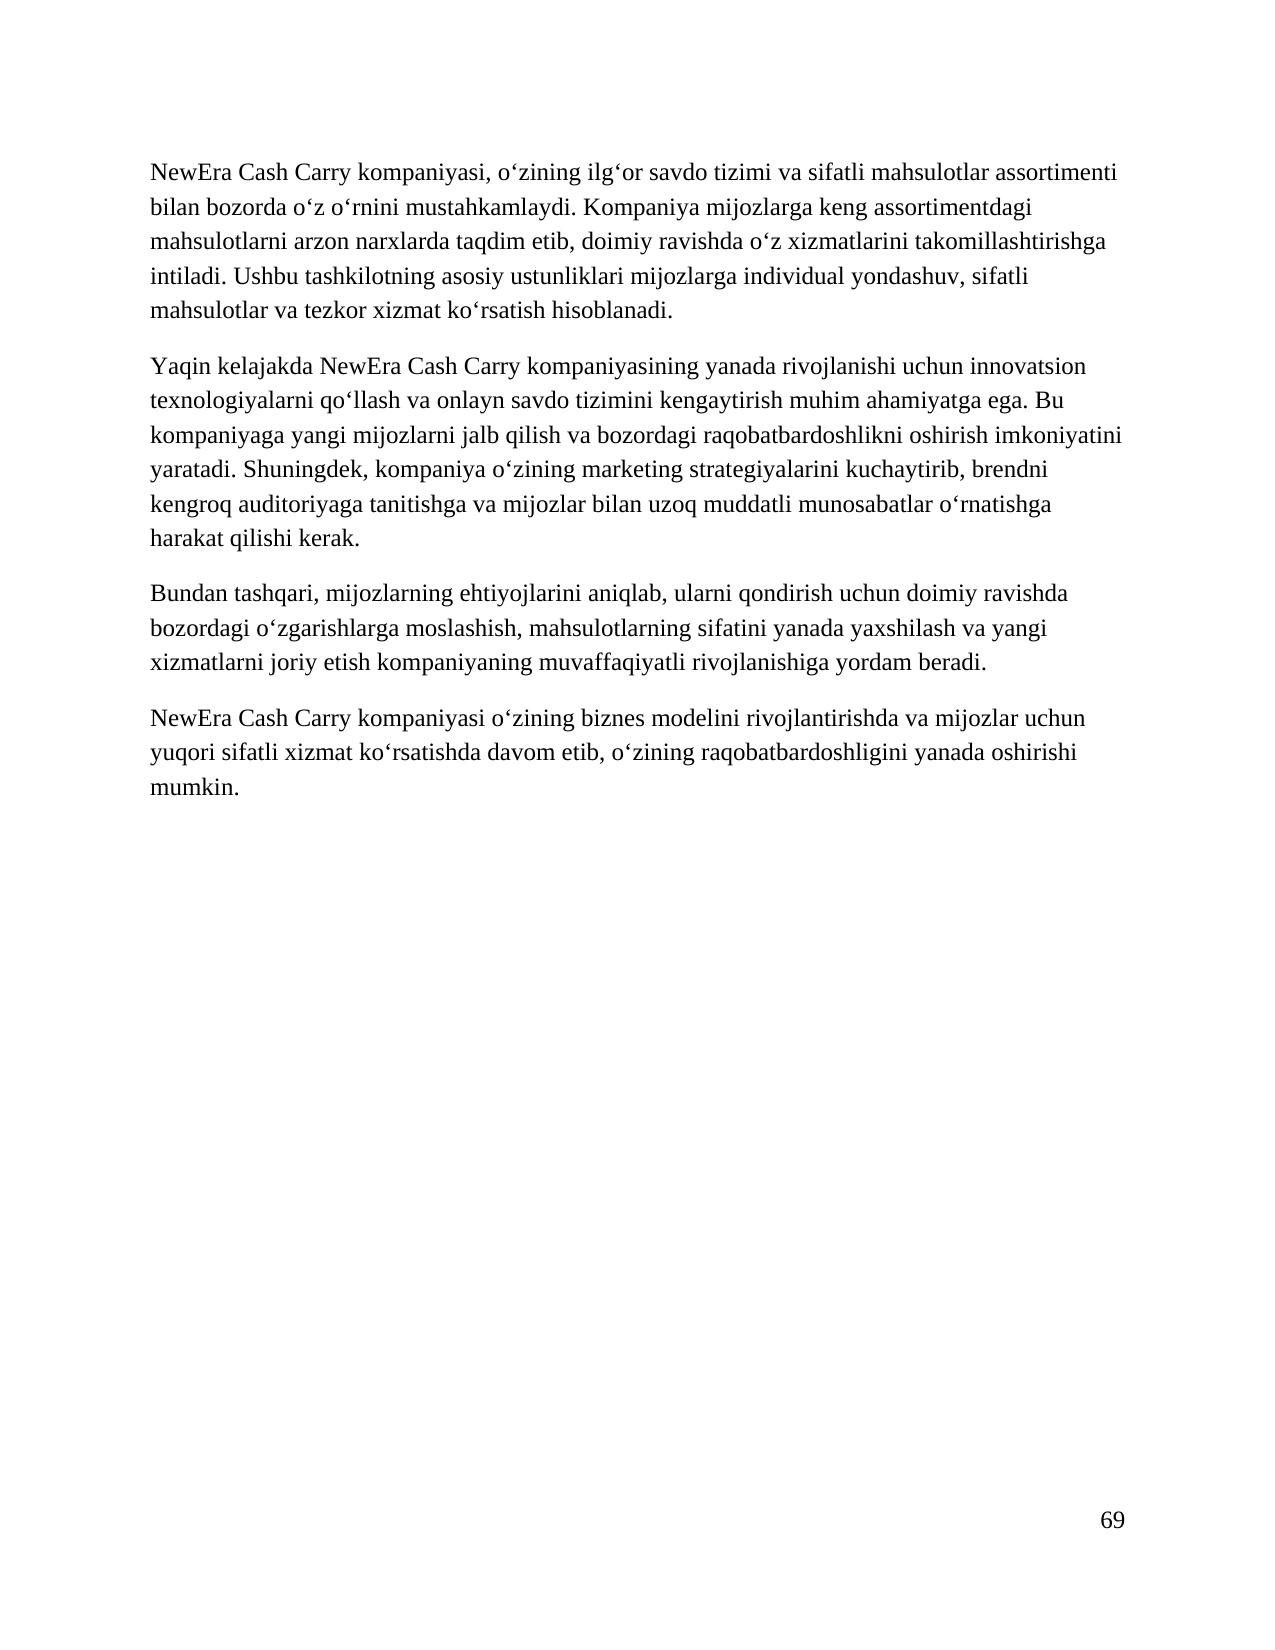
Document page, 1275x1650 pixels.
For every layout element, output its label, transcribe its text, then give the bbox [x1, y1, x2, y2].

text NewEra Cash Carry kompaniyasi, o‘zining ilg‘or savdo tizimi va sifatli mahsulotlar assortimenti bilan bozorda o‘z o‘rnini mustahkamlaydi. Kompaniya mijozlarga keng assortimentdagi mahsulotlarni arzon narxlarda taqdim etib, doimiy ravishda o‘z xizmatlarini takomillashtirishga intiladi. Ushbu tashkilotning asosiy ustunliklari mijozlarga individual yondashuv, sifatli mahsulotlar va tezkor xizmat ko‘rsatish hisoblanadi. [150, 157, 1125, 324]
text Yaqin kelajakda NewEra Cash Carry kompaniyasining yanada rivojlanishi uchun innovatsion texnologiyalarni qo‘llash va onlayn savdo tizimini kengaytirish muhim ahamiyatga ega. Bu kompaniyaga yangi mijozlarni jalb qilish va bozordagi raqobatbardoshlikni oshirish imkoniyatini yaratadi. Shuningdek, kompaniya o‘zining marketing strategiyalarini kuchaytirib, brendni kengroq auditoriyaga tanitishga va mijozlar bilan uzoq muddatli munosabatlar o‘rnatishga harakat qilishi kerak. [150, 351, 1125, 552]
text NewEra Cash Carry kompaniyasi o‘zining biznes modelini rivojlantirishda va mijozlar uchun yuqori sifatli xizmat ko‘rsatishda davom etib, o‘zining raqobatbardoshligini yanada oshirishi mumkin. [150, 703, 1125, 800]
text Bundan tashqari, mijozlarning ehtiyojlarini aniqlab, ularni qondirish uchun doimiy ravishda bozordagi o‘zgarishlarga moslashish, mahsulotlarning sifatini yanada yaxshilash va yangi xizmatlarni joriy etish kompaniyaning muvaffaqiyatli rivojlanishiga yordam beradi. [150, 578, 1125, 676]
